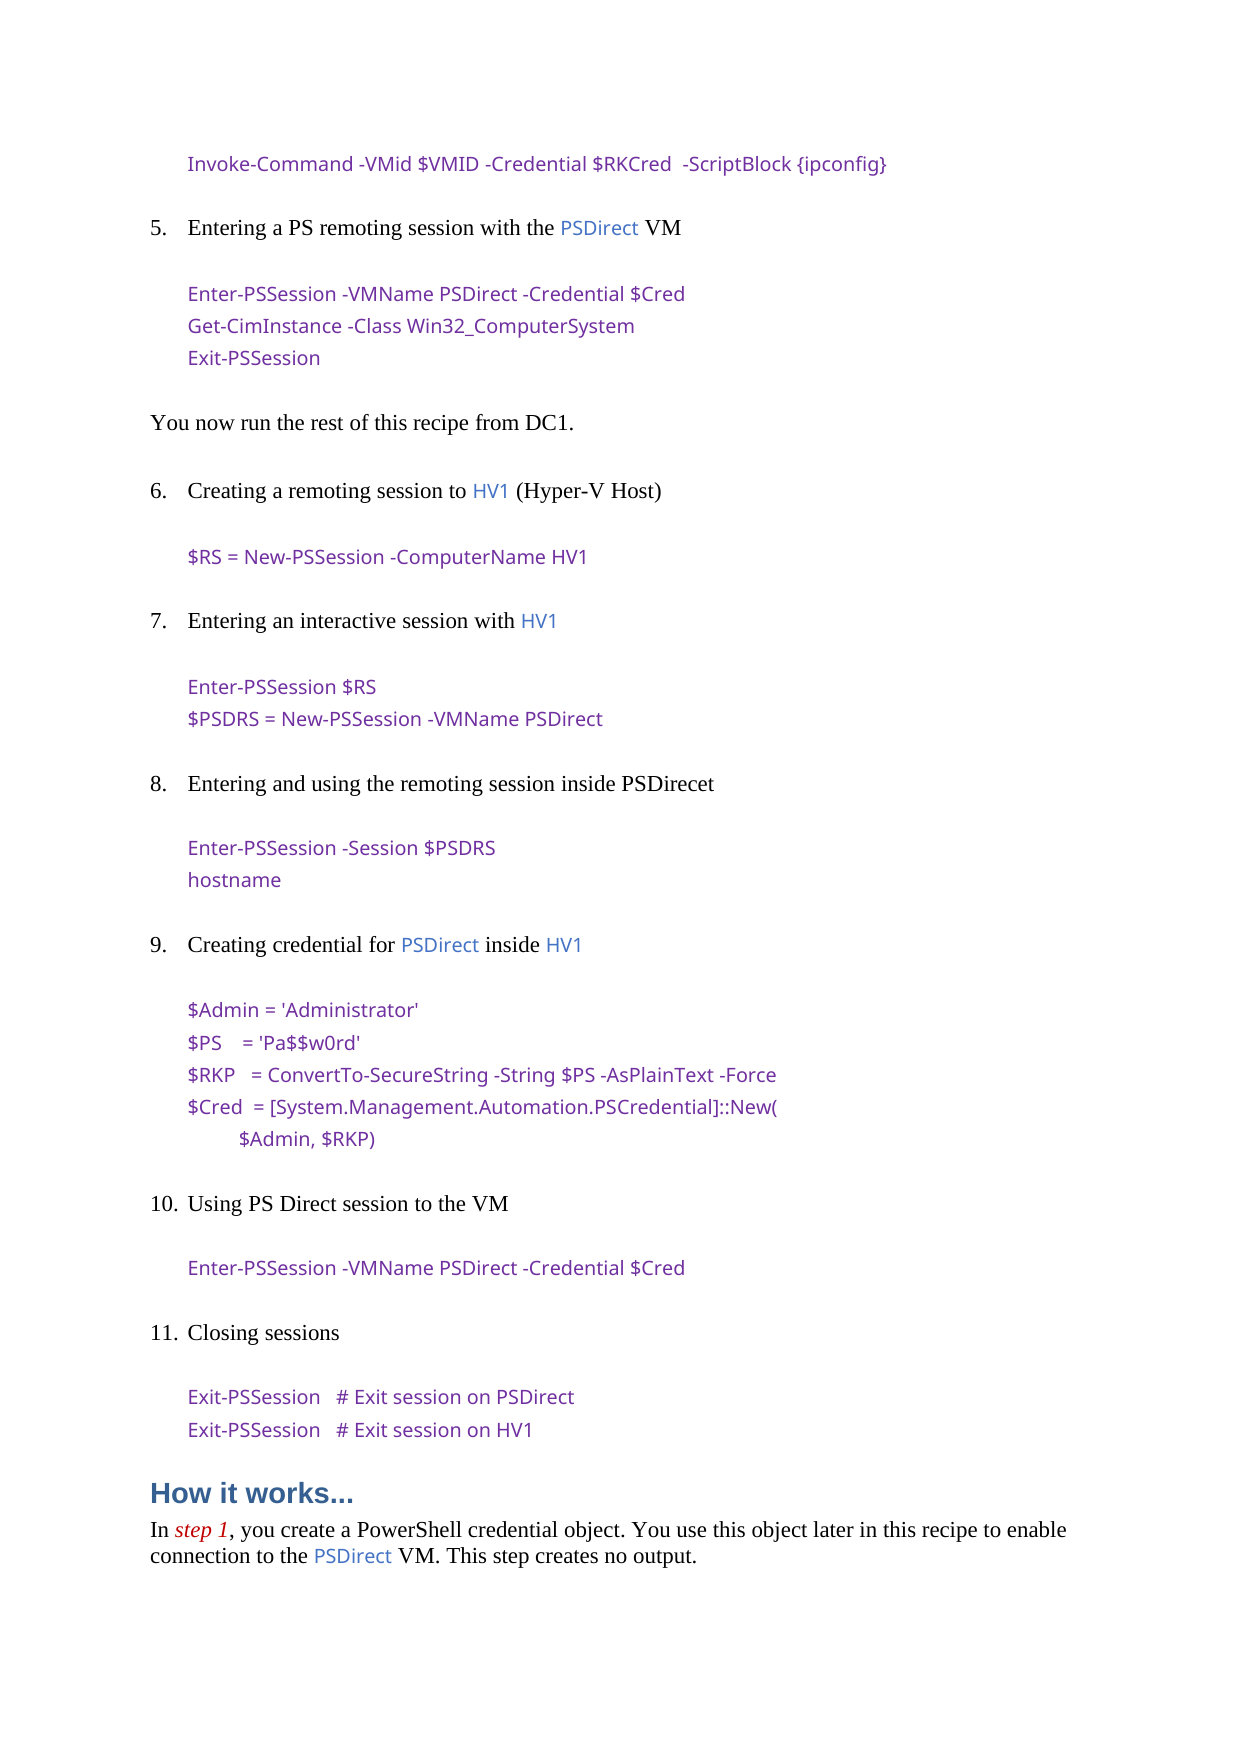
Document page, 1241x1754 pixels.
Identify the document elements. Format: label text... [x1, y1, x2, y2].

text $PS = 'Pa$$w0rd' [187, 1029, 1090, 1056]
text Using PS Direct session to the VM [150, 1190, 1053, 1216]
text $Cred = [System.Management.Automation.PSCredential]::New( [187, 1093, 1090, 1120]
text Exit-PSSession # Exit session on HV1 [187, 1416, 1090, 1443]
text Exit-PSSession [187, 344, 1090, 371]
text $PSDRS = New-PSSession -VMName PSDirect [187, 705, 1090, 732]
list Entering an interactive session with HV1 [150, 607, 1053, 634]
list Creating credential for PSDirect inside HV1 [150, 931, 1053, 958]
text Enter-PSSession -Session $PSDRS [187, 834, 1090, 861]
text Get-CimInstance -Class Win32_ComputerSystem [187, 312, 1090, 339]
text In step 1, you create a PowerShell credential object. You use this object later in this recipe to enable connection to the PSDirect VM. This step creates no output. [150, 1516, 1090, 1569]
text Enter-PSSession $RS [187, 673, 1090, 700]
text $RS = New-PSSession -ComputerName HV1 [187, 543, 1090, 570]
list Entering and using the remoting session inside PSDirecet [150, 769, 1053, 796]
text hostname [187, 867, 1090, 893]
list Entering a PS remoting session with the PSDirect VM [150, 214, 1053, 242]
text $Admin, $RKP) [187, 1125, 1090, 1152]
text $Admin = 'Administrator' [187, 997, 1090, 1023]
list Creating a remoting session to HV1 (Hyper-V Host) [150, 477, 1053, 504]
text Exit-PSSession # Exit session on PSDirect [187, 1384, 1090, 1411]
text $RKP = ConvertTo-SecureString -String $PS -AsPlainText -Force [187, 1061, 1090, 1088]
text You now run the rest of this recipe from DC1. [150, 409, 1090, 435]
subtitle How it works... [150, 1476, 1090, 1510]
text Closing sessions [150, 1319, 1053, 1345]
text Enter-PSSession -VMName PSDirect -Credential $Cred [187, 1254, 1090, 1281]
text Enter-PSSession -VMName PSDirect -Credential $Cred [187, 280, 1090, 307]
text Invoke-Command -VMid $VMID -Credential $RKCred -ScriptBlock {ipconfig} [187, 150, 1090, 177]
